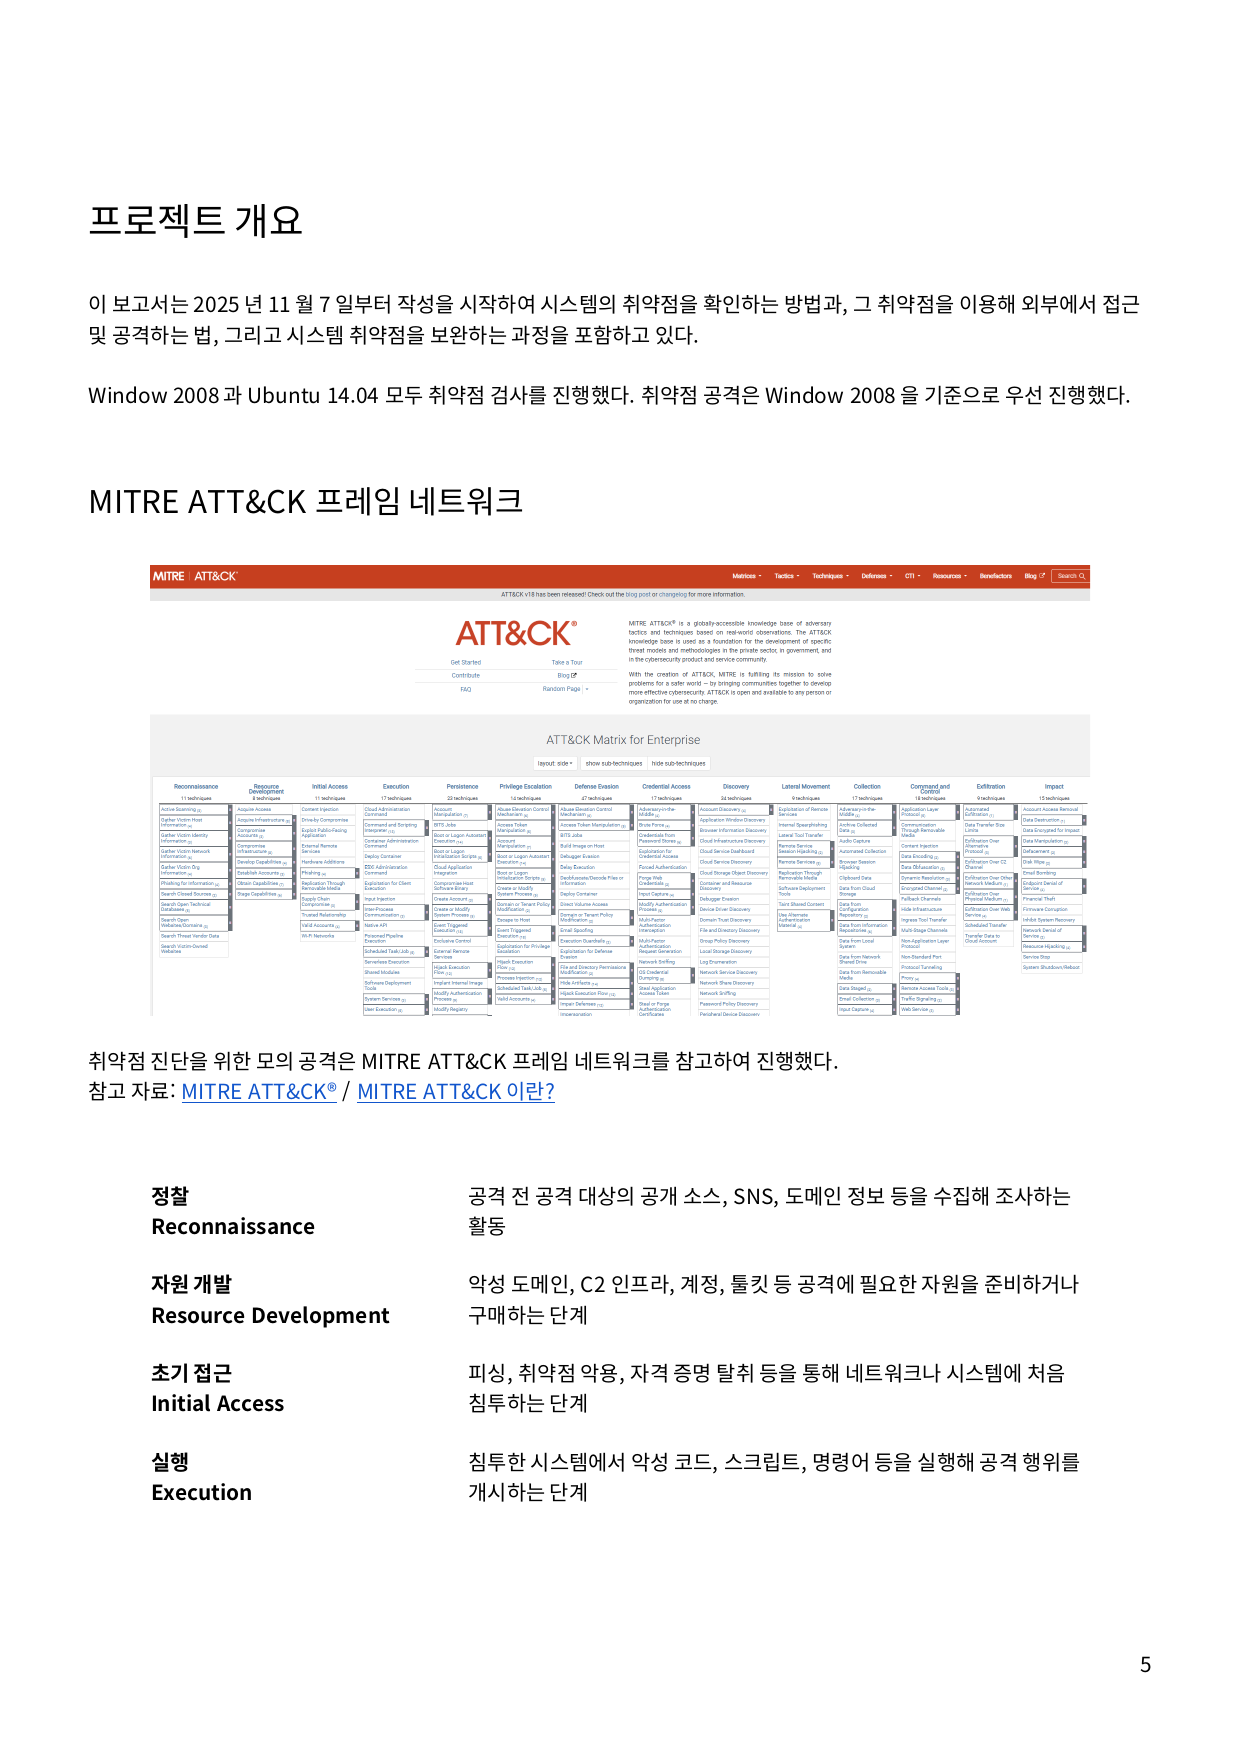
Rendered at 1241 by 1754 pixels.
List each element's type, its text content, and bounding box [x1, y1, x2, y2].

table_header 정찰 Reconnaissance [147, 1166, 468, 1255]
subtitle MITRE ATT&CK 프레임 네트워크 [88, 477, 1152, 522]
picture [150, 565, 1091, 1016]
table_cell 자원 개발 Resource Development [147, 1255, 468, 1343]
table_cell 악성 도메인, C2 인프라, 계정, 툴킷 등 공격에 필요한 자원을 준비하거나 구매하는 단계 [469, 1255, 1093, 1343]
table_cell 피싱, 취약점 악용, 자격 증명 탈취 등을 통해 네트워크나 시스템에 처음 침투하는 단계 [469, 1343, 1093, 1432]
table_cell 초기 접근 Initial Access [147, 1343, 468, 1432]
table_cell 실행 Execution [147, 1432, 468, 1520]
table_header 공격 전 공격 대상의 공개 소스, SNS, 도메인 정보 등을 수집해 조사하는 활동 [469, 1166, 1093, 1255]
text 취약점 진단을 위한 모의 공격은 MITRE ATT&CK 프레임 네트워크를 참고하여 진행했다. [88, 1045, 1152, 1076]
text Window 2008과 Ubuntu 14.04 모두 취약점 검사를 진행했다. 취약점 공격은 Window 2008을 기준으로 우선 진행했다. [88, 379, 1152, 409]
text 참고 자료: MITRE ATT&CK® / MITRE ATT&CK이란? [88, 1076, 1152, 1106]
text 이 보고서는 2025년 11월 7일부터 작성을 시작하여 시스템의 취약점을 확인하는 방법과, 그 취약점을 이용해 외부에서 접근 및 공격하는 법, 그리고 시스템 취약점을 보완하는 과정을 포함하고 있다. [88, 289, 1152, 349]
table_cell 침투한 시스템에서 악성 코드, 스크립트, 명령어 등을 실행해 공격 행위를 개시하는 단계 [469, 1432, 1093, 1520]
subtitle 프로젝트 개요 [88, 192, 1152, 246]
